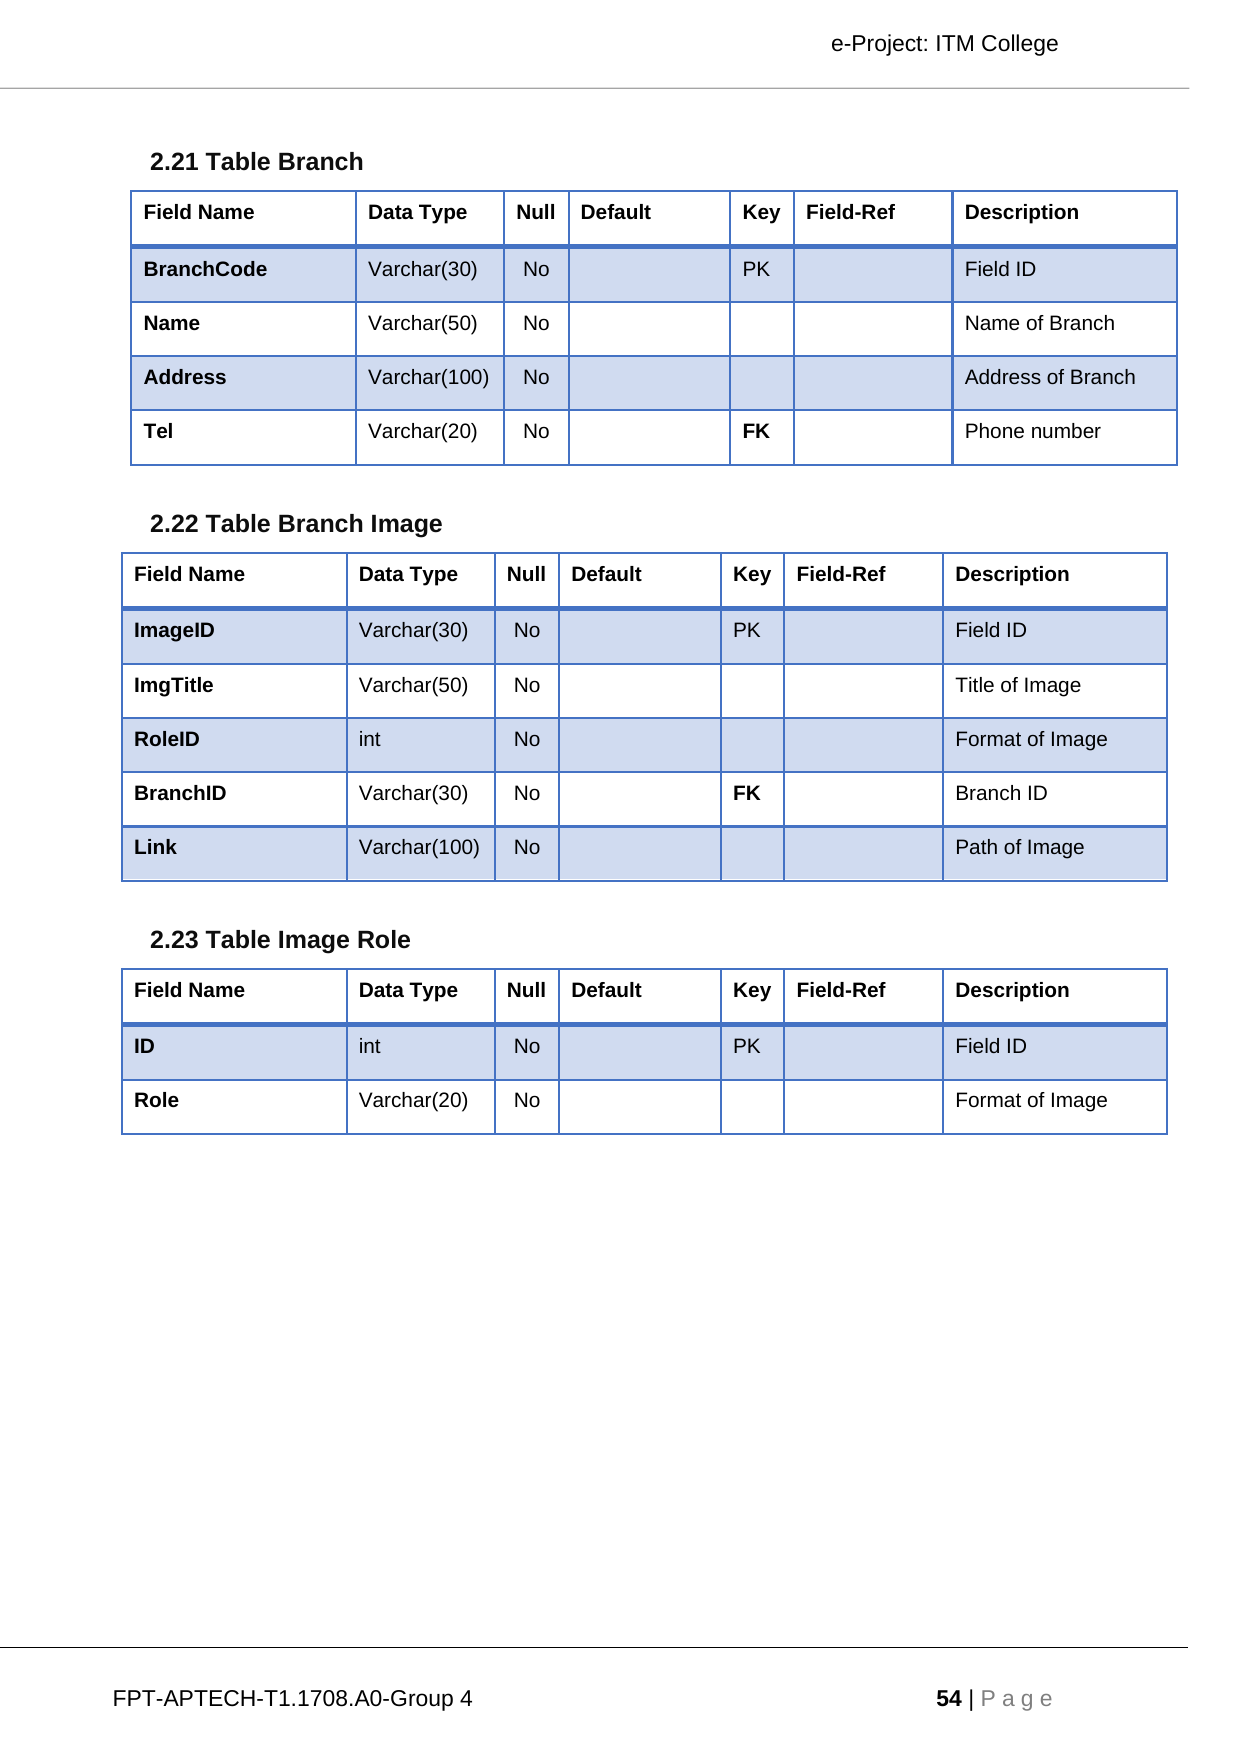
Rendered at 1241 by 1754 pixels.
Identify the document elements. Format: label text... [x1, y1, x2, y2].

table_cell No [496, 1081, 558, 1133]
table_cell Varchar(20) [357, 411, 503, 463]
table_cell Format of Image [944, 1081, 1166, 1133]
table_header Key [722, 970, 783, 1022]
table_cell [560, 1027, 720, 1079]
table_cell int [348, 1027, 494, 1079]
table_cell ImageID [123, 611, 346, 663]
table_cell Varchar(50) [357, 303, 503, 355]
table_cell [560, 611, 720, 663]
table_cell PK [722, 1027, 783, 1079]
table_cell [722, 828, 783, 879]
table_cell [795, 357, 951, 409]
table_cell Title of Image [944, 665, 1166, 717]
table_cell Varchar(30) [357, 249, 503, 301]
table_cell BranchID [123, 773, 346, 825]
table_cell No [496, 773, 558, 825]
table_cell Link [123, 828, 346, 879]
table_cell Name [132, 303, 355, 355]
table_cell BranchCode [132, 249, 355, 301]
table_cell PK [722, 611, 783, 663]
table_cell ImgTitle [123, 665, 346, 717]
table_cell Varchar(100) [357, 357, 503, 409]
table_cell [722, 665, 783, 717]
table_cell [785, 611, 942, 663]
table_cell [795, 249, 951, 301]
table_cell Field ID [944, 611, 1166, 663]
table_cell [785, 773, 942, 825]
table_header Field Name [123, 554, 346, 606]
table_cell No [505, 357, 568, 409]
table_cell No [505, 303, 568, 355]
table_header Field-Ref [785, 970, 942, 1022]
table_cell [785, 1027, 942, 1079]
table_cell [785, 665, 942, 717]
table_cell No [496, 1027, 558, 1079]
table_cell FK [731, 411, 793, 463]
table_header Description [944, 970, 1166, 1022]
table_cell No [496, 828, 558, 879]
table_cell Varchar(50) [348, 665, 494, 717]
table_cell Field ID [954, 249, 1176, 301]
table_cell Format of Image [944, 719, 1166, 771]
table_header Null [496, 970, 558, 1022]
table_cell Varchar(100) [348, 828, 494, 879]
table_header Null [505, 192, 568, 244]
table_cell ID [123, 1027, 346, 1079]
table_cell [722, 719, 783, 771]
table_cell [570, 357, 729, 409]
table_cell No [496, 719, 558, 771]
table_cell [560, 828, 720, 879]
table_cell No [505, 411, 568, 463]
table_cell [570, 249, 729, 301]
table_header Data Type [357, 192, 503, 244]
table_header Field Name [123, 970, 346, 1022]
table_cell Field ID [944, 1027, 1166, 1079]
table_header Field-Ref [795, 192, 951, 244]
table_cell Phone number [954, 411, 1176, 463]
table_header Default [570, 192, 729, 244]
table_header Default [560, 970, 720, 1022]
table_cell PK [731, 249, 793, 301]
table_cell Varchar(30) [348, 773, 494, 825]
table_cell Path of Image [944, 828, 1166, 879]
table_header Field Name [132, 192, 355, 244]
table_header Key [722, 554, 783, 606]
table_header Default [560, 554, 720, 606]
table_cell Name of Branch [954, 303, 1176, 355]
table_cell [731, 303, 793, 355]
table_cell Varchar(30) [348, 611, 494, 663]
table_header Description [944, 554, 1166, 606]
table_cell [722, 1081, 783, 1133]
table_header Description [954, 192, 1176, 244]
table_cell Tel [132, 411, 355, 463]
table_cell No [496, 665, 558, 717]
table_cell [785, 828, 942, 879]
table_cell [560, 1081, 720, 1133]
table_cell Role [123, 1081, 346, 1133]
table_cell int [348, 719, 494, 771]
table_cell RoleID [123, 719, 346, 771]
table_cell Address of Branch [954, 357, 1176, 409]
table_cell Varchar(20) [348, 1081, 494, 1133]
table_cell [795, 411, 951, 463]
table_cell [785, 1081, 942, 1133]
table_cell Address [132, 357, 355, 409]
table_cell [570, 411, 729, 463]
table_header Data Type [348, 970, 494, 1022]
table_cell [560, 665, 720, 717]
table_cell FK [722, 773, 783, 825]
table_cell [560, 773, 720, 825]
table_cell [570, 303, 729, 355]
text 2.22 Table Branch Image [112, 509, 1162, 537]
table_cell [731, 357, 793, 409]
table_cell No [505, 249, 568, 301]
text 2.21 Table Branch [112, 147, 1162, 176]
table_cell [795, 303, 951, 355]
table_cell [560, 719, 720, 771]
table_cell No [496, 611, 558, 663]
text 2.23 Table Image Role [112, 925, 1162, 953]
table_cell Branch ID [944, 773, 1166, 825]
table_cell [785, 719, 942, 771]
table_header Key [731, 192, 793, 244]
table_header Null [496, 554, 558, 606]
table_header Data Type [348, 554, 494, 606]
table_header Field-Ref [785, 554, 942, 606]
